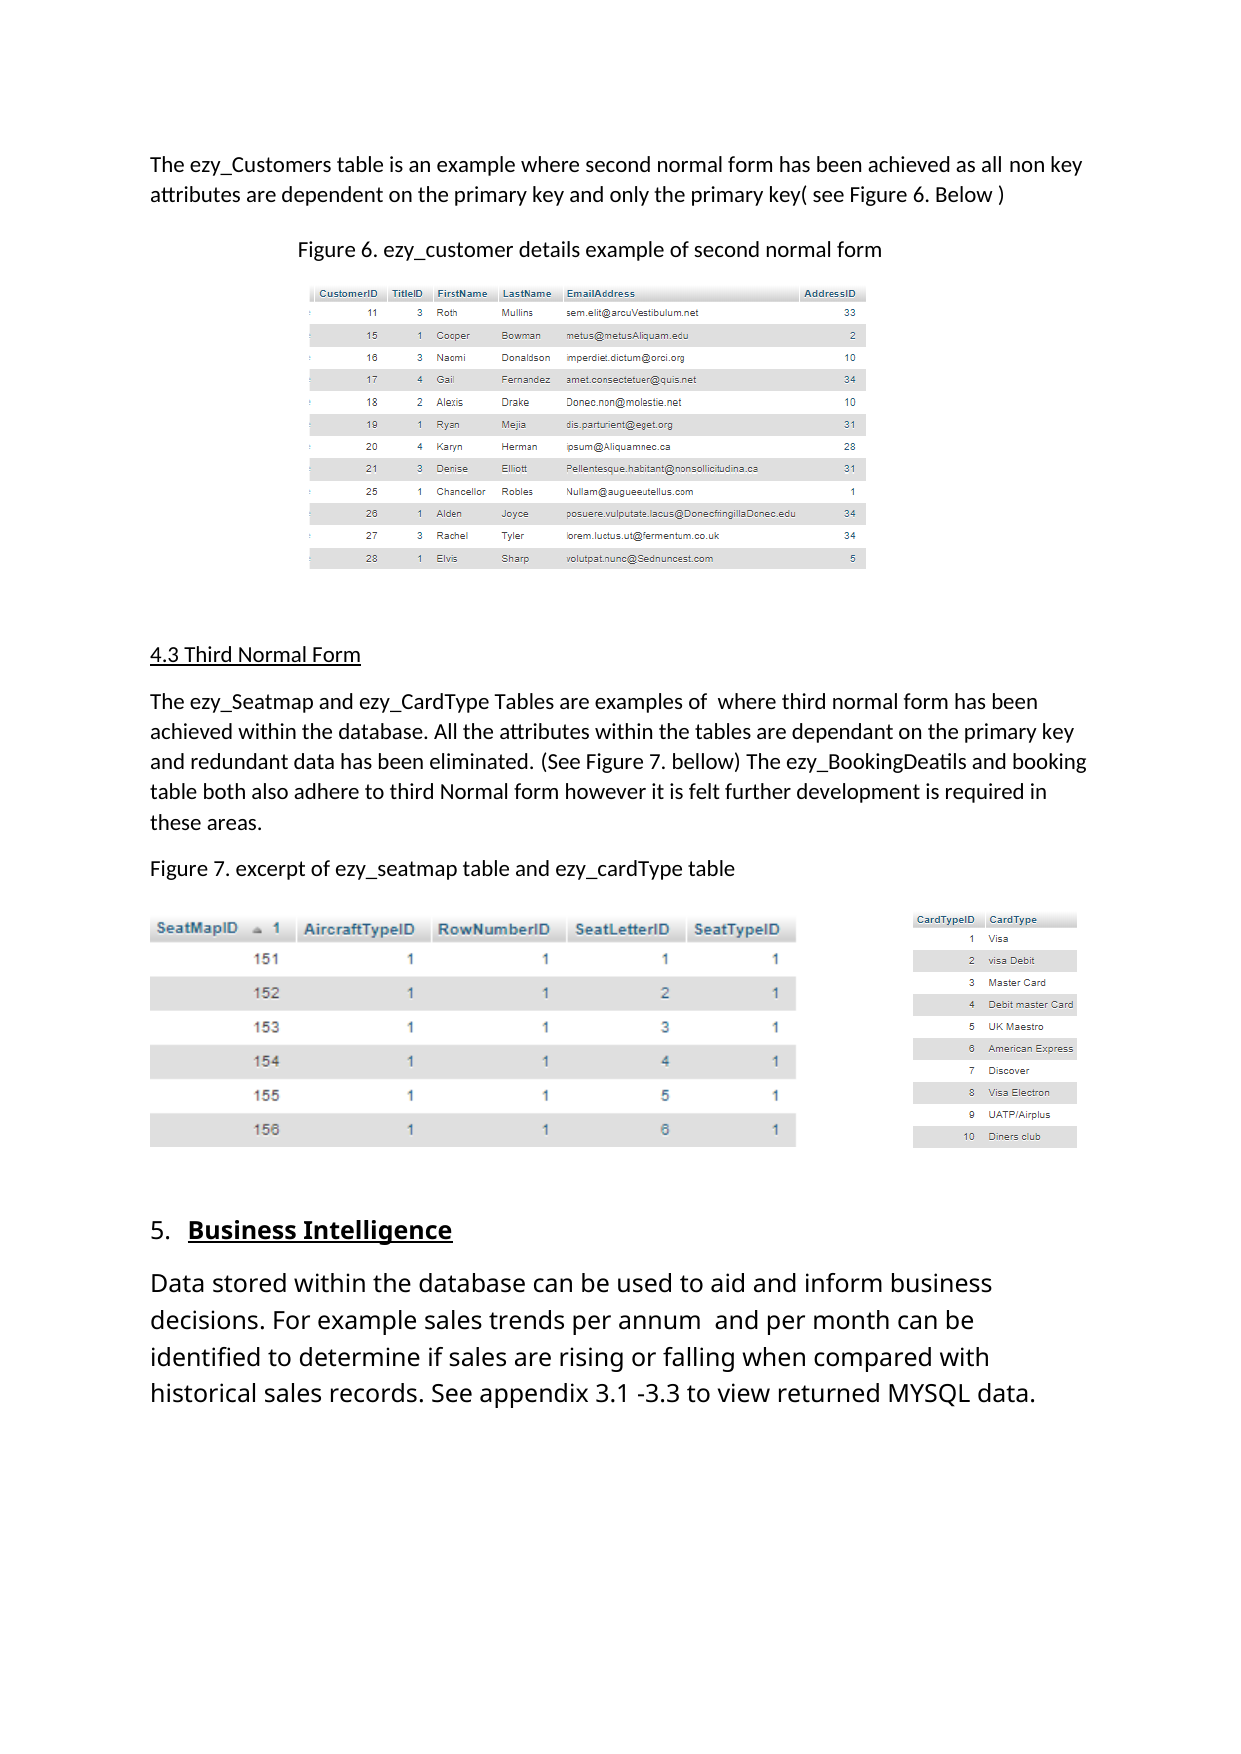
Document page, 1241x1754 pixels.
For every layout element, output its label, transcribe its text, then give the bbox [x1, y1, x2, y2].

picture [309, 278, 875, 569]
picture [913, 897, 1091, 1161]
text The ezy_Customers table is an example where second normal form has been achieved as all non key attributes are dependent on the primary key and only the primary key( see Figure 6. Below ) [150, 150, 1090, 208]
text The ezy_Seatmap and ezy_CardType Tables are examples of where third normal form has been achieved within the database. All the attributes within the tables are dependant on the primary key and redundant data has been eliminated. (See Figure 7. bellow) The ezy_BookingDeatils and booking table both also adhere to third Normal form however it is felt further development is required in these areas. [150, 687, 1090, 836]
list Business Intelligence [150, 1212, 1090, 1246]
picture [150, 909, 812, 1147]
text Figure 7. excerpt of ezy_seatmap table and ezy_cardType table [150, 854, 1090, 882]
text Data stored within the database can be used to aid and inform business decisions. For example sales trends per annum and per month can be identified to determine if sales are rising or falling when compared with historical sales records. See appendix 3.1 -3.3 to view returned MYSQL data. [150, 1266, 1090, 1410]
text 4.3 Third Normal Form [150, 640, 1090, 668]
